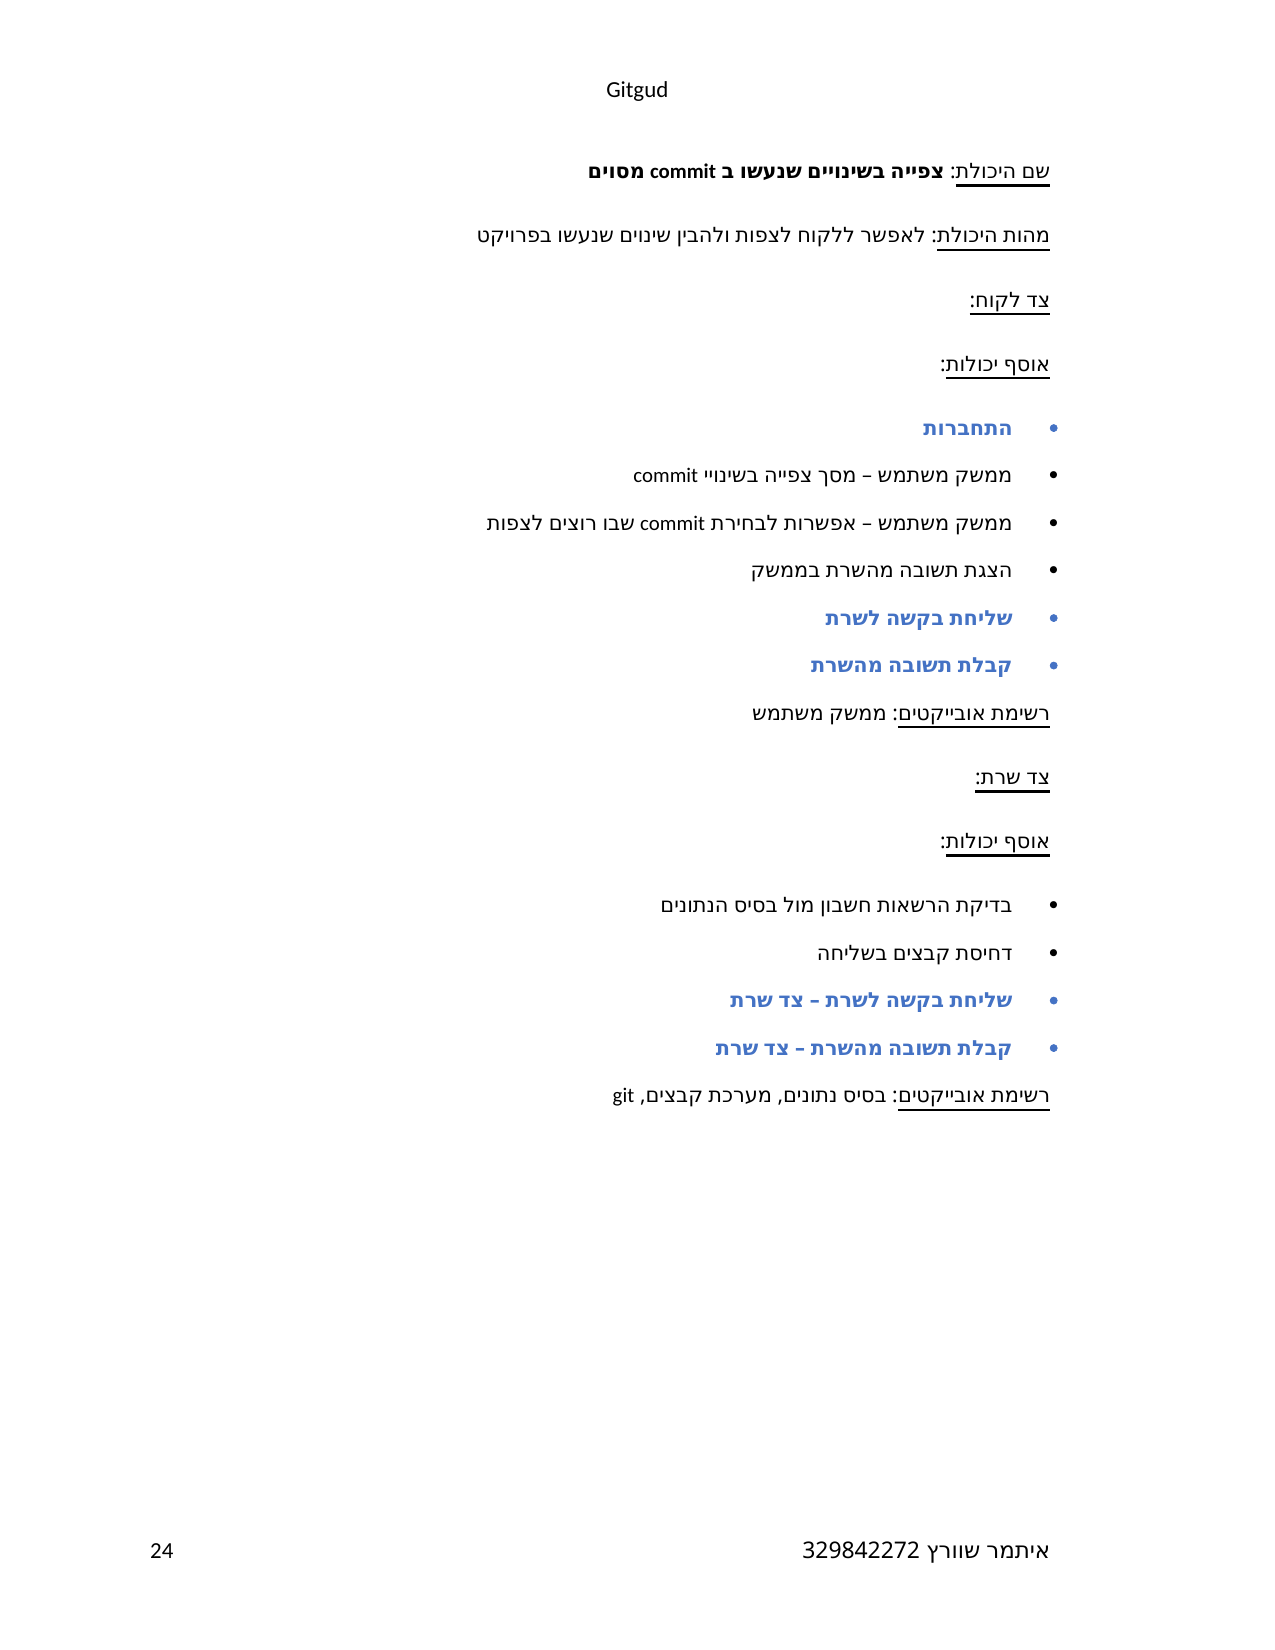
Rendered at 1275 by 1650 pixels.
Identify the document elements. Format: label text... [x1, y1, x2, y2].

text מהות היכולת: לאפשר ללקוח לצפות ולהבין שינוים שנעשו בפרויקט [150, 214, 1050, 258]
list קבלת תשובה מהשרת [150, 644, 1050, 688]
list שליחת בקשה לשרת – צד שרת [150, 979, 1050, 1023]
list ממשק משתמש – אפשרות לבחירת commit שבו רוצים לצפות [150, 502, 1050, 546]
list ממשק משתמש – מסך צפייה בשינויי commit [150, 454, 1050, 498]
list שליחת בקשה לשרת [150, 597, 1050, 641]
text אוסף יכולות: [150, 820, 1050, 864]
text צד לקוח: [150, 278, 1050, 322]
text צד שרת: [150, 756, 1050, 800]
text רשימת אובייקטים: בסיס נתונים, מערכת קבצים, git [150, 1074, 1125, 1118]
text רשימת אובייקטים: ממשק משתמש [150, 692, 1125, 736]
list קבלת תשובה מהשרת – צד שרת [150, 1027, 1050, 1071]
list התחברות [150, 407, 1050, 451]
text שם היכולת: צפייה בשינויים שנעשו ב commit מסוים [150, 150, 1050, 194]
list דחיסת קבצים בשליחה [150, 932, 1050, 976]
list הצגת תשובה מהשרת בממשק [150, 549, 1050, 593]
text אוסף יכולות: [150, 342, 1050, 387]
list בדיקת הרשאות חשבון מול בסיס הנתונים [150, 884, 1050, 928]
